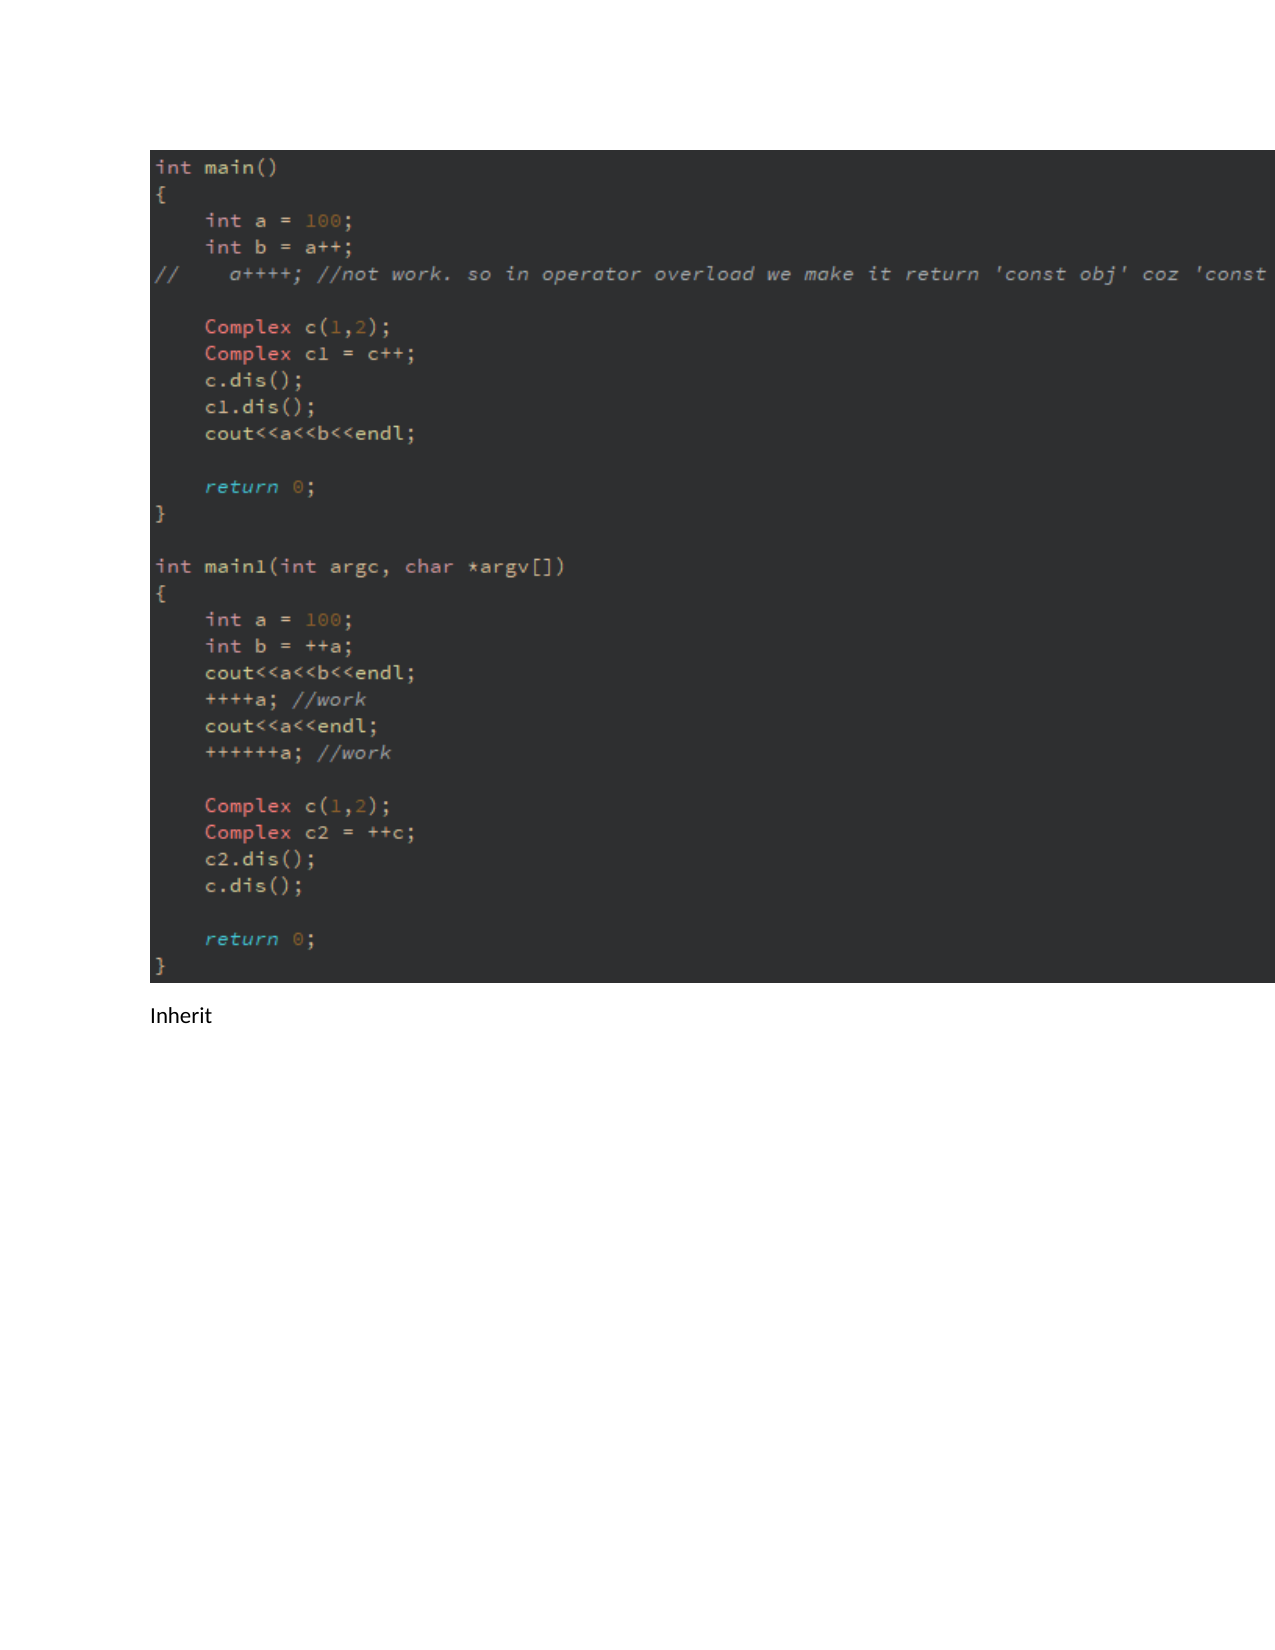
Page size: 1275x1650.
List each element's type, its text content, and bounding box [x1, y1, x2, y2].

text Inherit [150, 1002, 1125, 1030]
picture [150, 150, 1275, 983]
